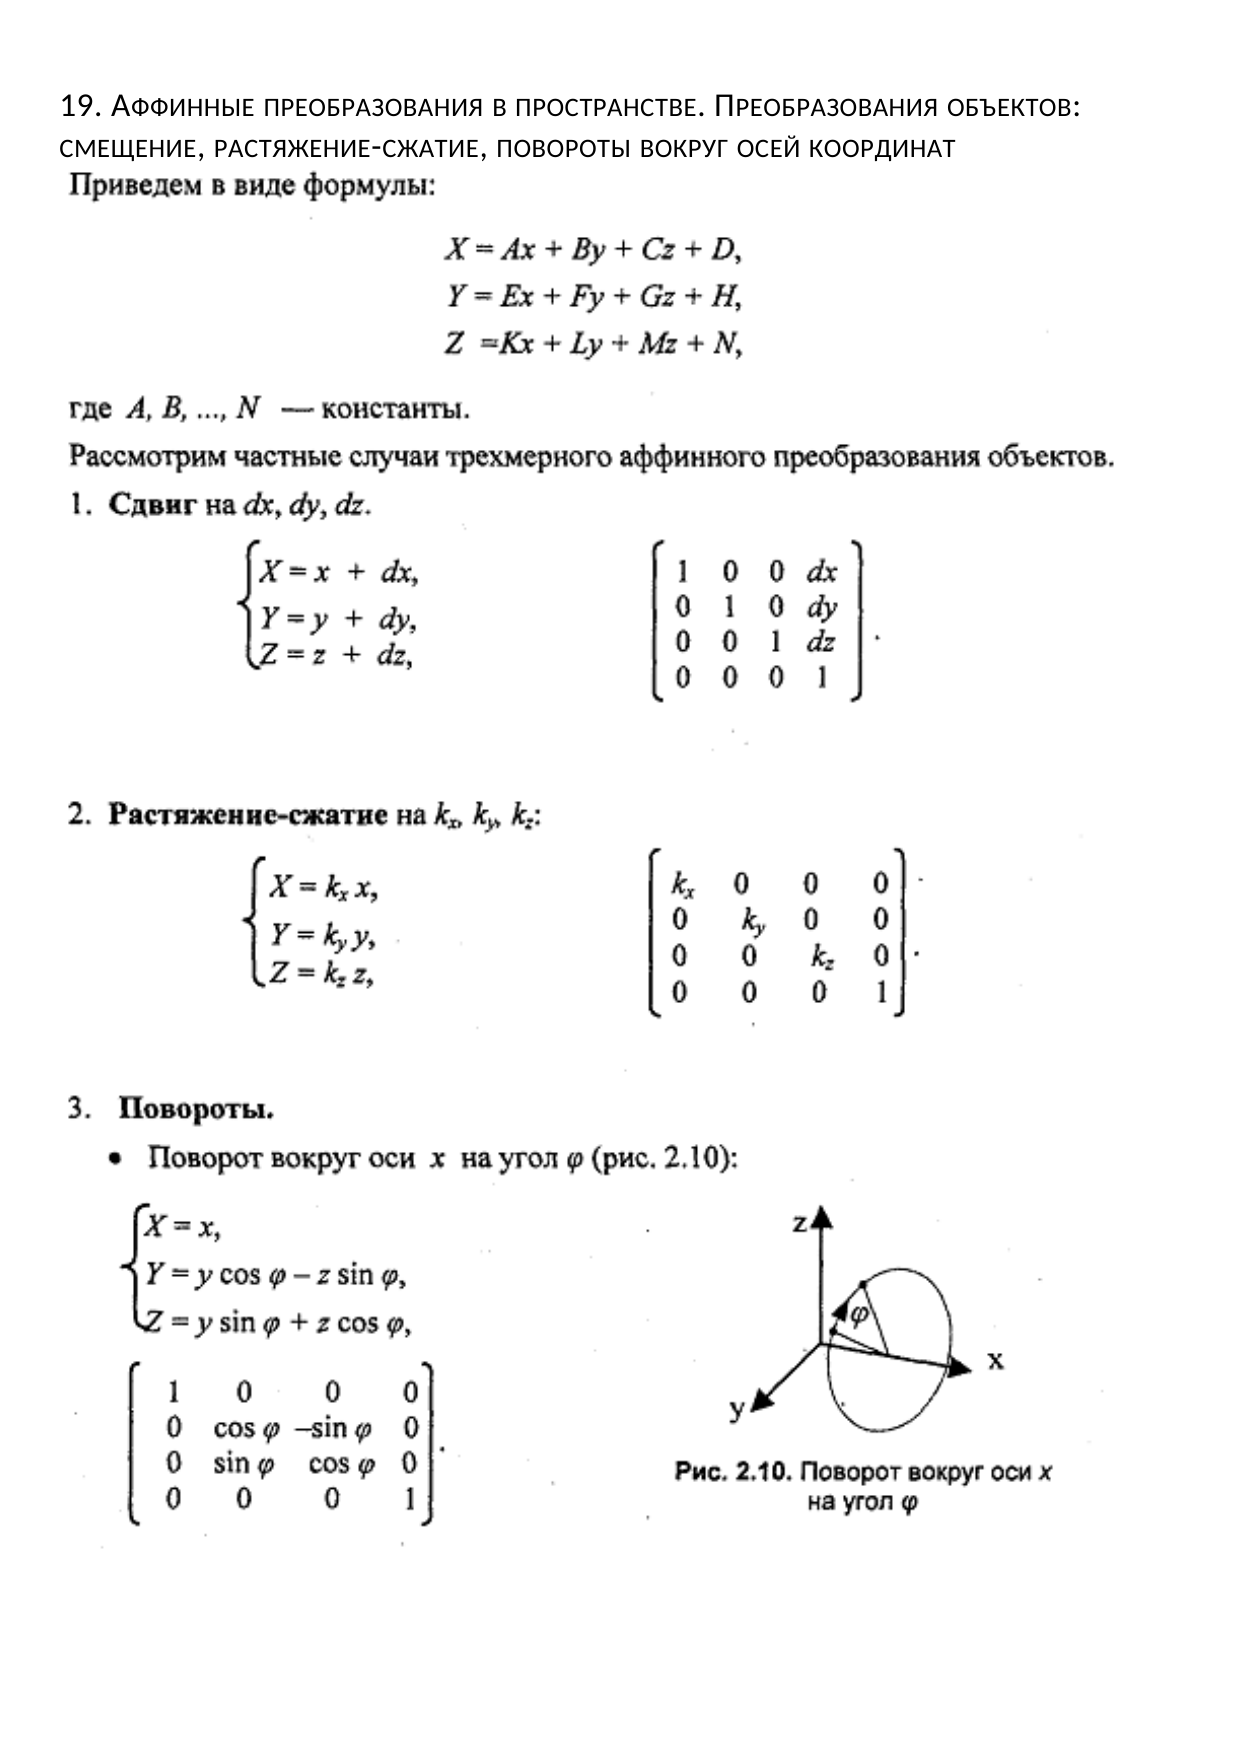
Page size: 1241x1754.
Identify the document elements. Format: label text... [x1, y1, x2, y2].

subtitle 19. Аффинные преобразования в пространстве. Преобразования объектов: смещение, растяжение-сжатие, повороты вокруг осей координат [59, 84, 1181, 166]
picture [59, 165, 1122, 1561]
